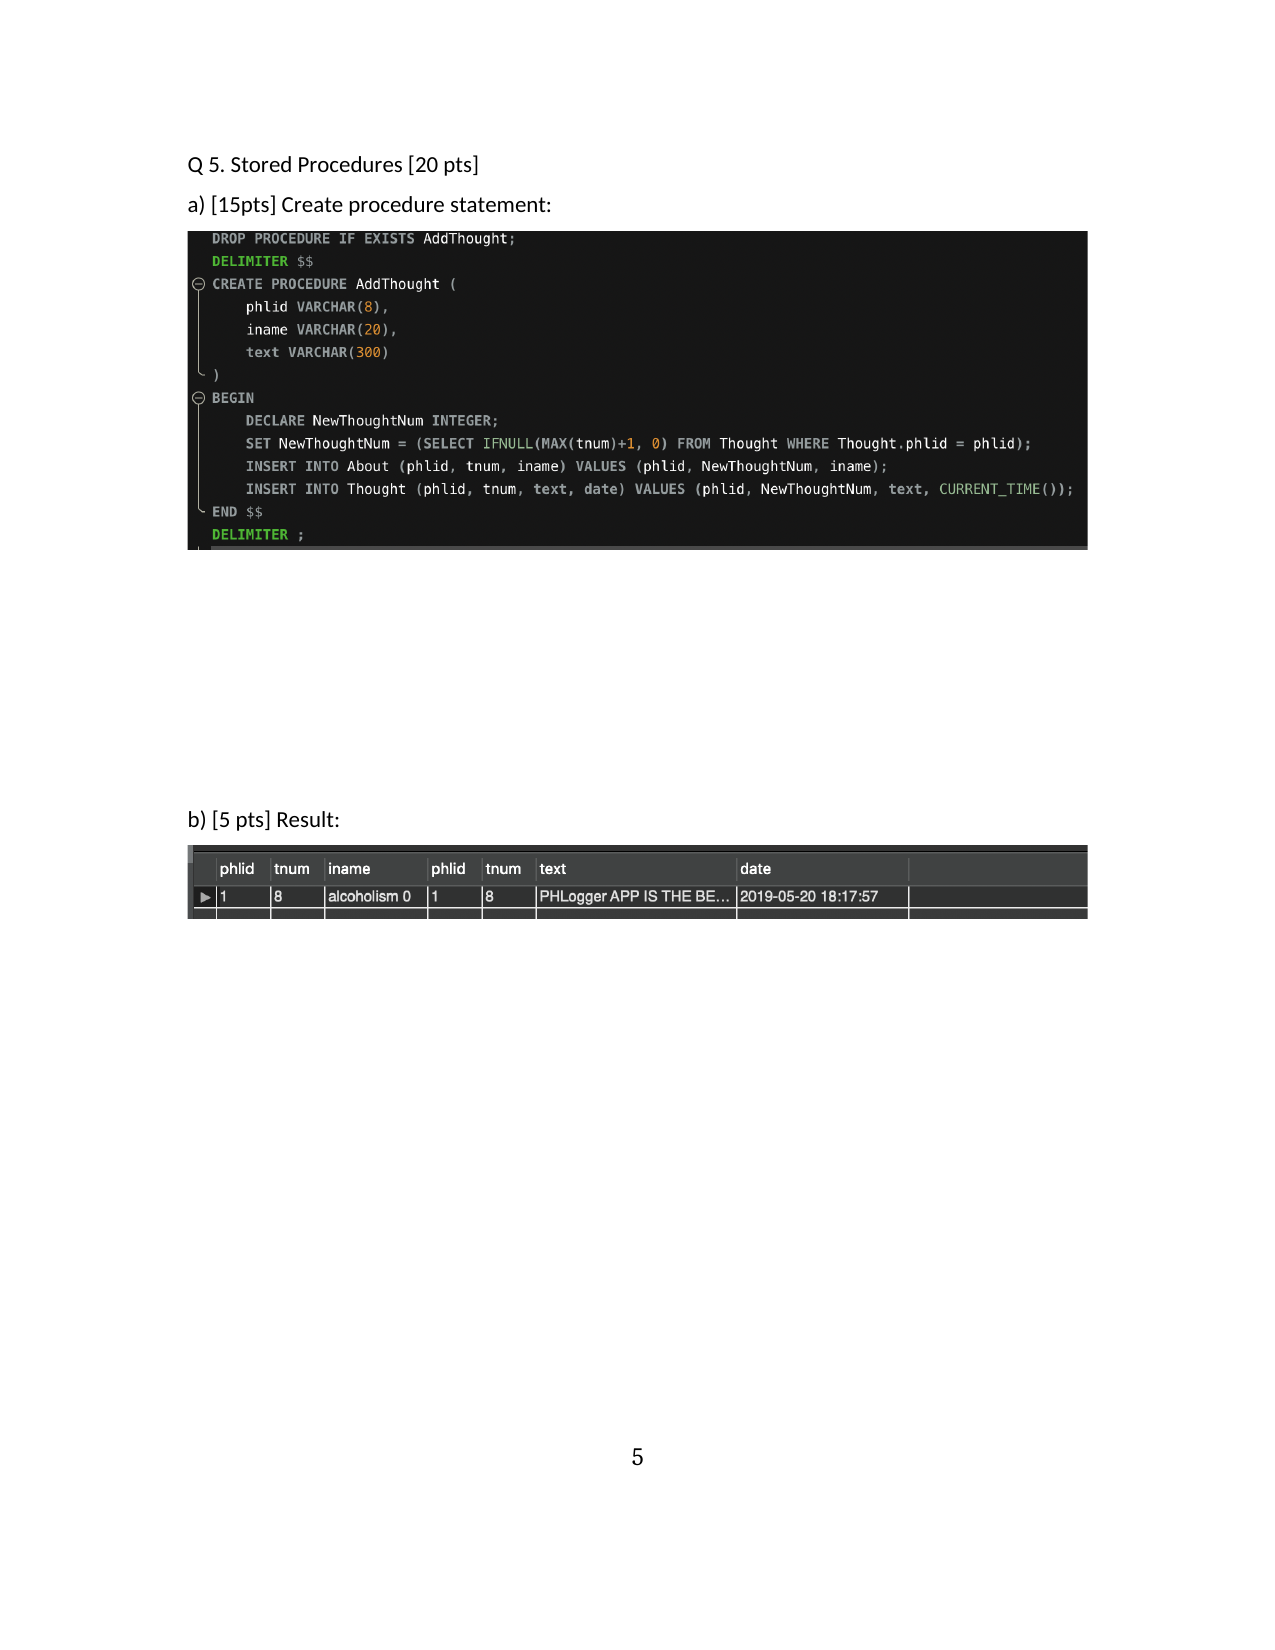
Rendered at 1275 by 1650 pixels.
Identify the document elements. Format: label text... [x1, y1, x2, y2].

text Q 5. Stored Procedures [20 pts] [187, 150, 1087, 178]
picture [187, 231, 1088, 550]
text b) [5 pts] Result: [187, 805, 1087, 833]
picture [187, 845, 1088, 919]
text a) [15pts] Create procedure statement: [187, 191, 1087, 218]
